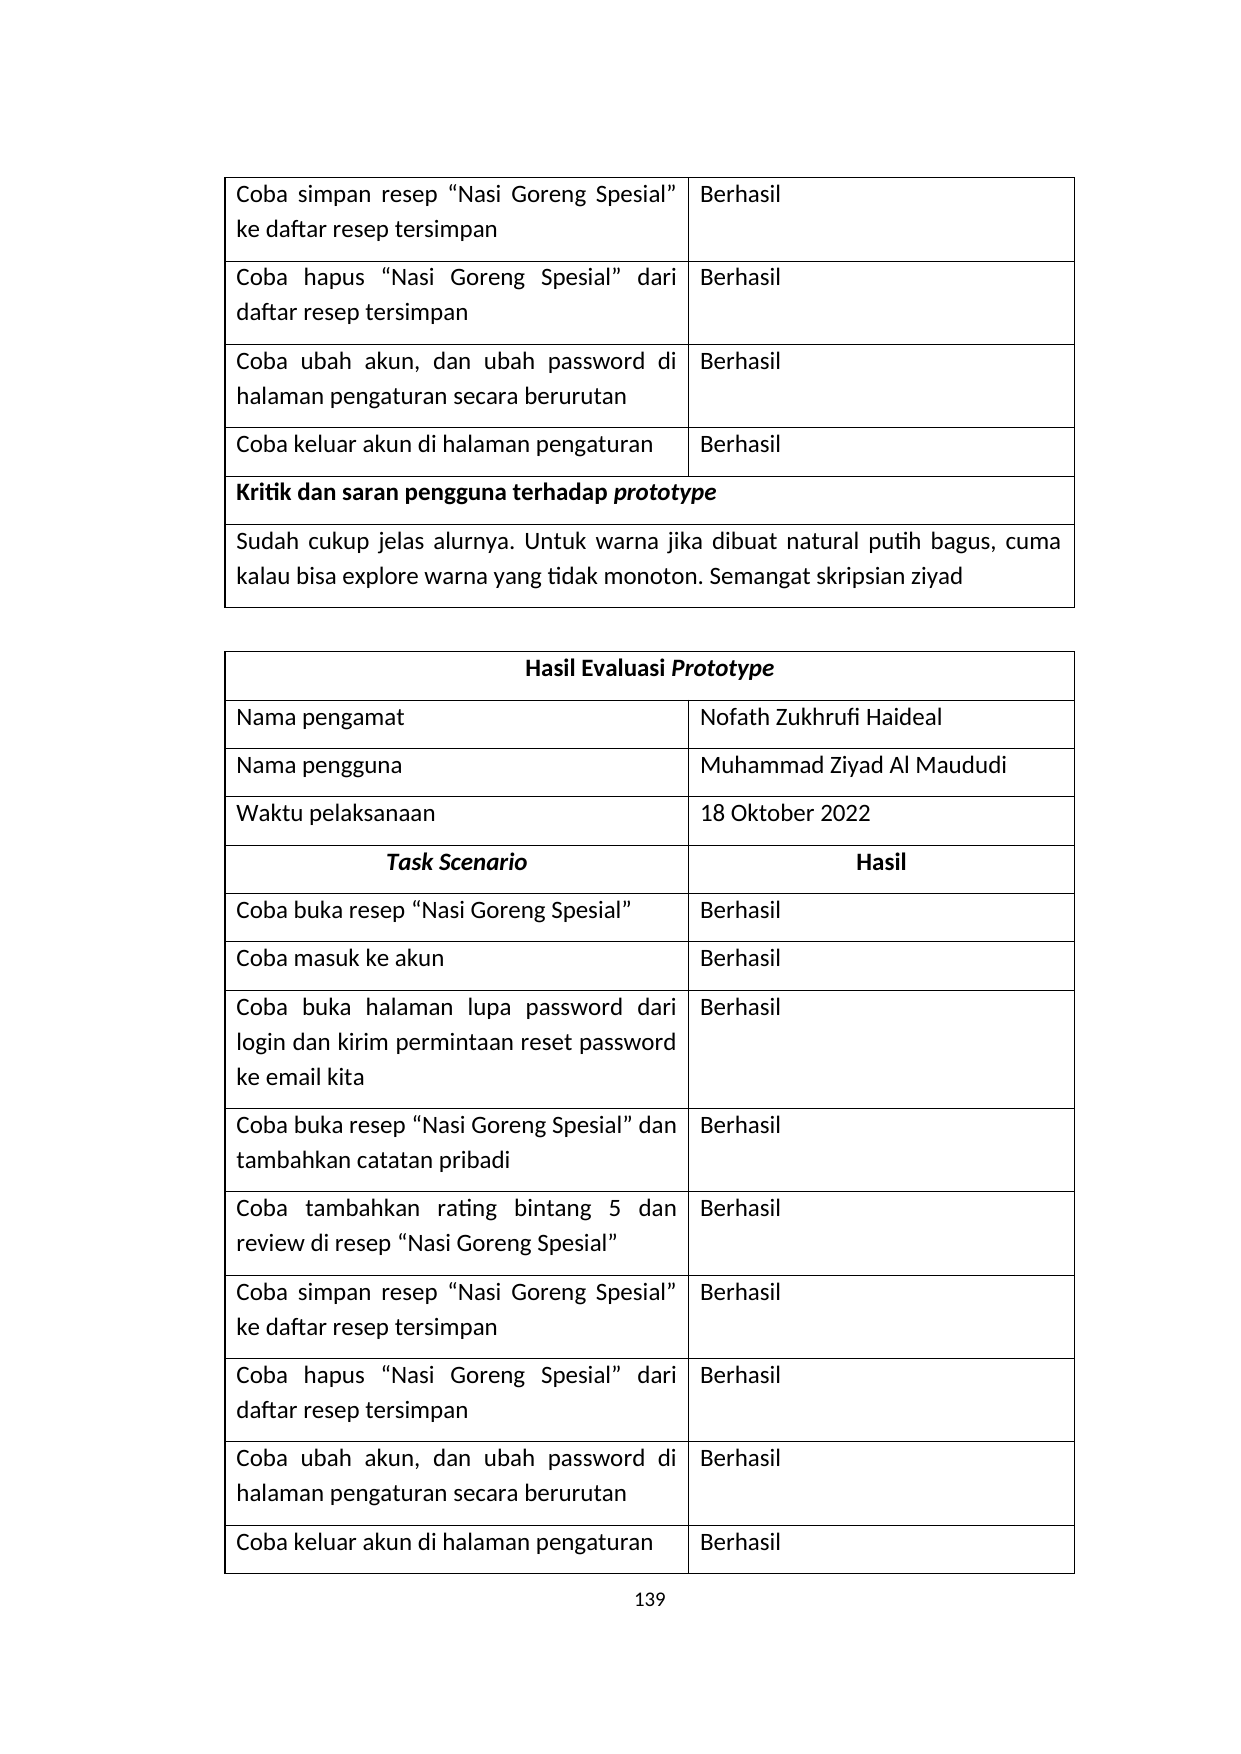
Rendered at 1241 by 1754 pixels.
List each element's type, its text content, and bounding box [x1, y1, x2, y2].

table_cell Coba hapus “Nasi Goreng Spesial” dari daftar resep tersimpan [226, 1359, 688, 1441]
table_cell Berhasil [689, 991, 1074, 1108]
table_cell Coba ubah akun, dan ubah password di halaman pengaturan secara berurutan [226, 1442, 688, 1524]
table_cell 18 Oktober 2022 [689, 797, 1074, 844]
table_cell Coba ubah akun, dan ubah password di halaman pengaturan secara berurutan [226, 345, 688, 427]
table_cell Berhasil [689, 1109, 1074, 1191]
table_cell Hasil [689, 846, 1074, 893]
table_cell Berhasil [689, 1276, 1074, 1358]
table_cell Berhasil [689, 178, 1074, 261]
table_cell Berhasil [689, 1192, 1074, 1274]
table_cell Coba masuk ke akun [226, 942, 688, 989]
table_cell Coba keluar akun di halaman pengaturan [226, 428, 688, 476]
table_cell Muhammad Ziyad Al Maududi [689, 749, 1074, 796]
table_cell Berhasil [689, 345, 1074, 427]
table_cell Coba buka resep “Nasi Goreng Spesial” [226, 894, 688, 941]
table_cell Waktu pelaksanaan [226, 797, 688, 844]
table_cell Nofath Zukhrufi Haideal [689, 701, 1074, 748]
table_cell Nama pengguna [226, 749, 688, 796]
table_cell Sudah cukup jelas alurnya. Untuk warna jika dibuat natural putih bagus, cuma kalau bisa explore warna yang tidak monoton. Semangat skripsian ziyad [226, 525, 1074, 607]
table_header Hasil Evaluasi Prototype [226, 652, 1074, 699]
table_cell Coba hapus “Nasi Goreng Spesial” dari daftar resep tersimpan [226, 262, 688, 344]
table_cell Coba simpan resep “Nasi Goreng Spesial” ke daftar resep tersimpan [226, 1276, 688, 1358]
table_cell Kritik dan saran pengguna terhadap prototype [226, 477, 1074, 524]
table_cell Berhasil [689, 894, 1074, 941]
table_cell Nama pengamat [226, 701, 688, 748]
table_cell Coba keluar akun di halaman pengaturan [226, 1526, 688, 1573]
table_cell Coba tambahkan rating bintang 5 dan review di resep “Nasi Goreng Spesial” [226, 1192, 688, 1274]
table_cell Coba simpan resep “Nasi Goreng Spesial” ke daftar resep tersimpan [226, 178, 688, 261]
table_cell Berhasil [689, 1359, 1074, 1441]
table_cell Berhasil [689, 262, 1074, 344]
table_cell Task Scenario [226, 846, 688, 893]
table_cell Berhasil [689, 1526, 1074, 1573]
table_cell Berhasil [689, 942, 1074, 989]
table_cell Berhasil [689, 1442, 1074, 1524]
table_cell Coba buka halaman lupa password dari login dan kirim permintaan reset password ke email kita [226, 991, 688, 1108]
table_cell Coba buka resep “Nasi Goreng Spesial” dan tambahkan catatan pribadi [226, 1109, 688, 1191]
table_cell Berhasil [689, 428, 1074, 476]
